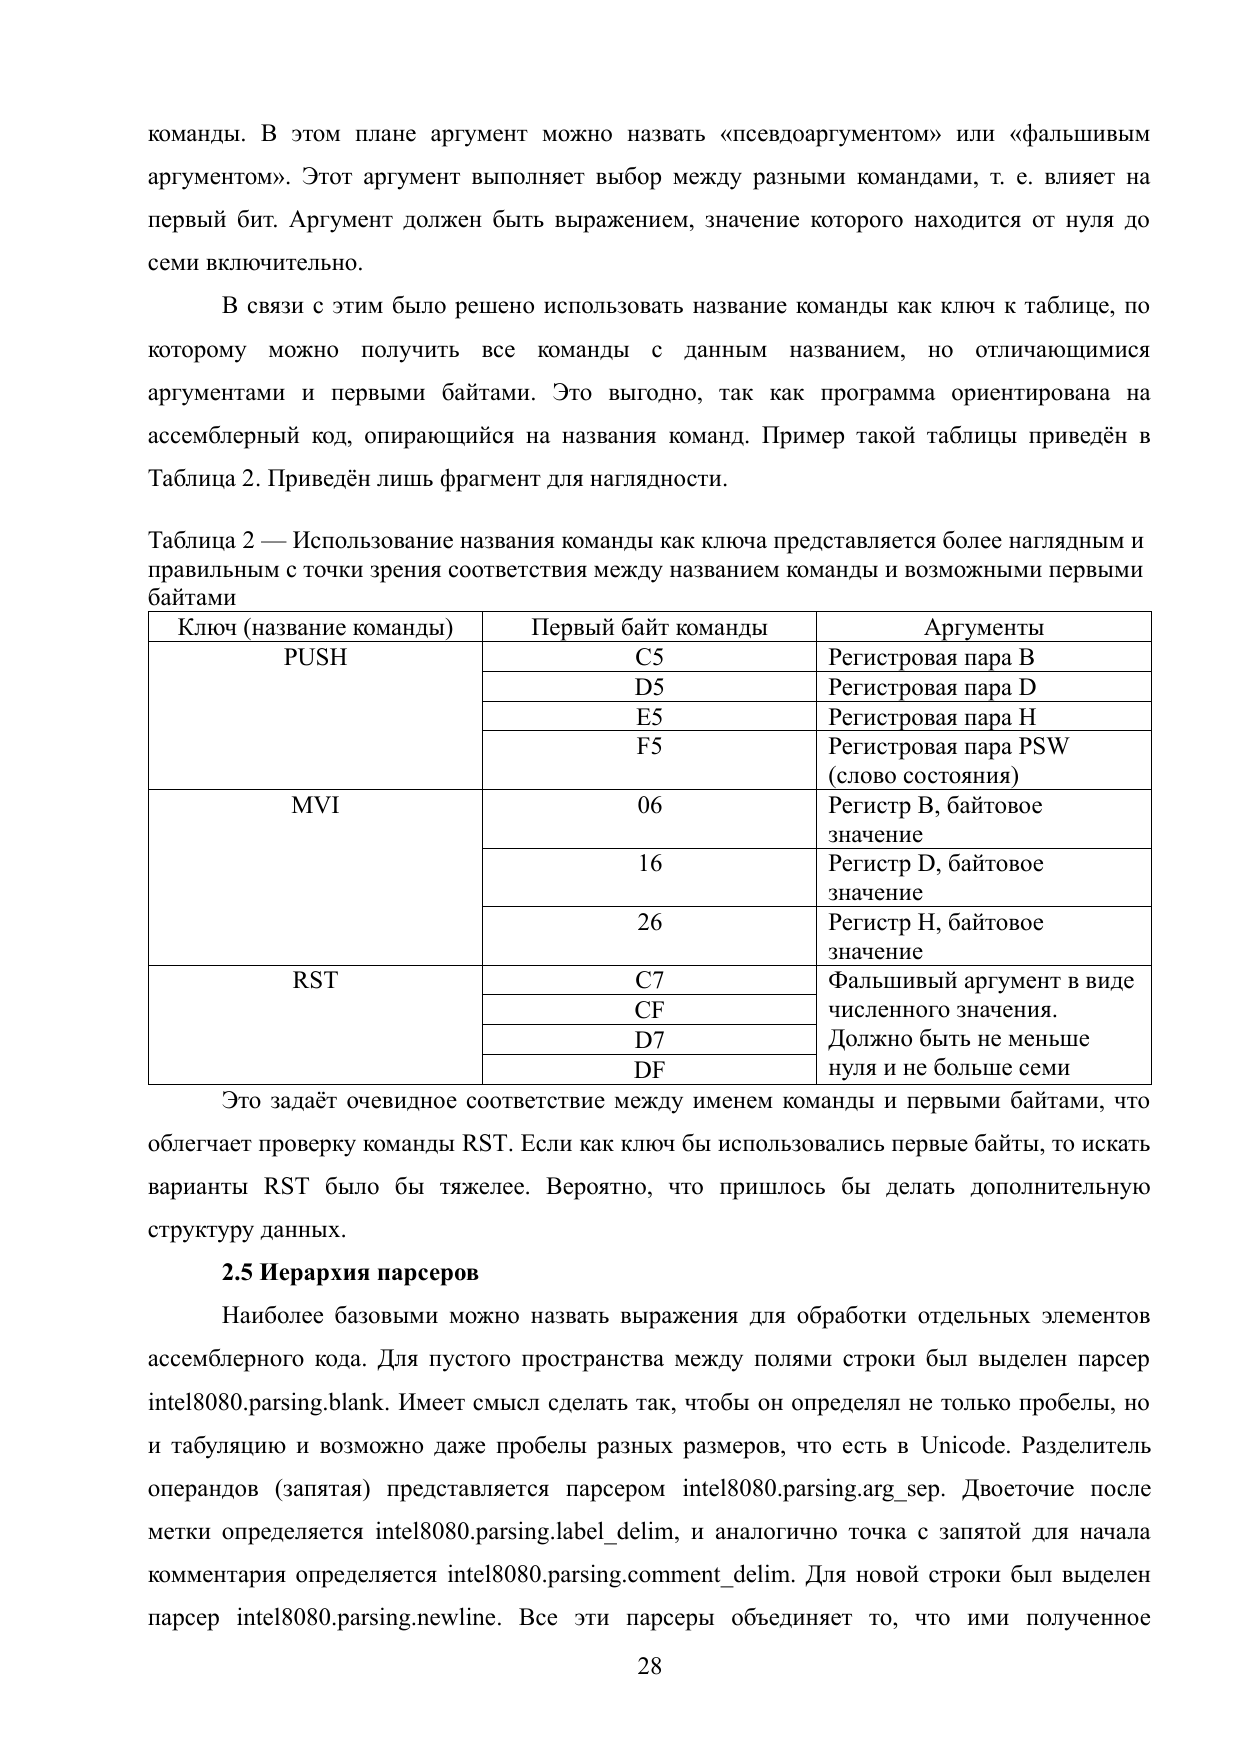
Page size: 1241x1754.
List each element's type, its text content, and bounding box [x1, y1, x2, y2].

table_cell Регистр H, байтовое значение [817, 907, 1151, 964]
table_cell E5 [483, 702, 816, 730]
table_cell Регистровая пара H [817, 702, 1151, 730]
text Иерархия парсеров [148, 1257, 1152, 1286]
table_header Первый байт команды [483, 612, 816, 641]
table_cell Регистровая пара D [817, 672, 1151, 701]
table_header Ключ (название команды) [149, 612, 482, 641]
table_cell C5 [483, 642, 816, 671]
table_cell DF [483, 1055, 816, 1084]
text В связи с этим было решено использовать название команды как ключ к таблице, по которому можно получить все команды с данным названием, но отличающимися аргументами и первыми байтами. Это выгодно, так как программа ориентирована на ассемблерный код, опирающийся на названия команд. Пример такой таблицы приведён в таблице 2. Приведён лишь фрагмент для наглядности. [148, 291, 1152, 492]
table_cell C7 [483, 966, 816, 994]
table_cell 16 [483, 849, 816, 906]
table_cell 26 [483, 907, 816, 964]
table_cell D5 [483, 672, 816, 701]
table_cell Регистр D, байтовое значение [817, 849, 1151, 906]
table_cell PUSH [149, 642, 482, 789]
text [148, 1300, 1152, 1631]
table_cell D7 [483, 1025, 816, 1054]
table_cell 06 [483, 790, 816, 847]
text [148, 118, 1152, 276]
table_cell Регистр B, байтовое значение [817, 790, 1151, 847]
table_cell F5 [483, 731, 816, 789]
text Это задаёт очевидное соответствие между именем команды и первыми байтами, что облегчает проверку команды RST. Если как ключ бы использовались первые байты, то искать варианты RST было бы тяжелее. Вероятно, что пришлось бы делать дополнительную структуру данных. [148, 1085, 1152, 1243]
table_cell Регистровая пара PSW (слово состояния) [817, 731, 1151, 789]
table_header Аргументы [817, 612, 1151, 641]
table_cell Регистровая пара B [817, 642, 1151, 671]
table_cell RST [149, 966, 482, 1084]
table_cell MVI [149, 790, 482, 964]
text Таблица 2 — Использование названия команды как ключа представляется более наглядным и правильным с точки зрения соответствия между названием команды и возможными первыми байтами [148, 525, 1152, 611]
table_cell CF [483, 995, 816, 1024]
table_cell Фальшивый аргумент в виде численного значения. Должно быть не меньше нуля и не больше семи [817, 966, 1151, 1084]
